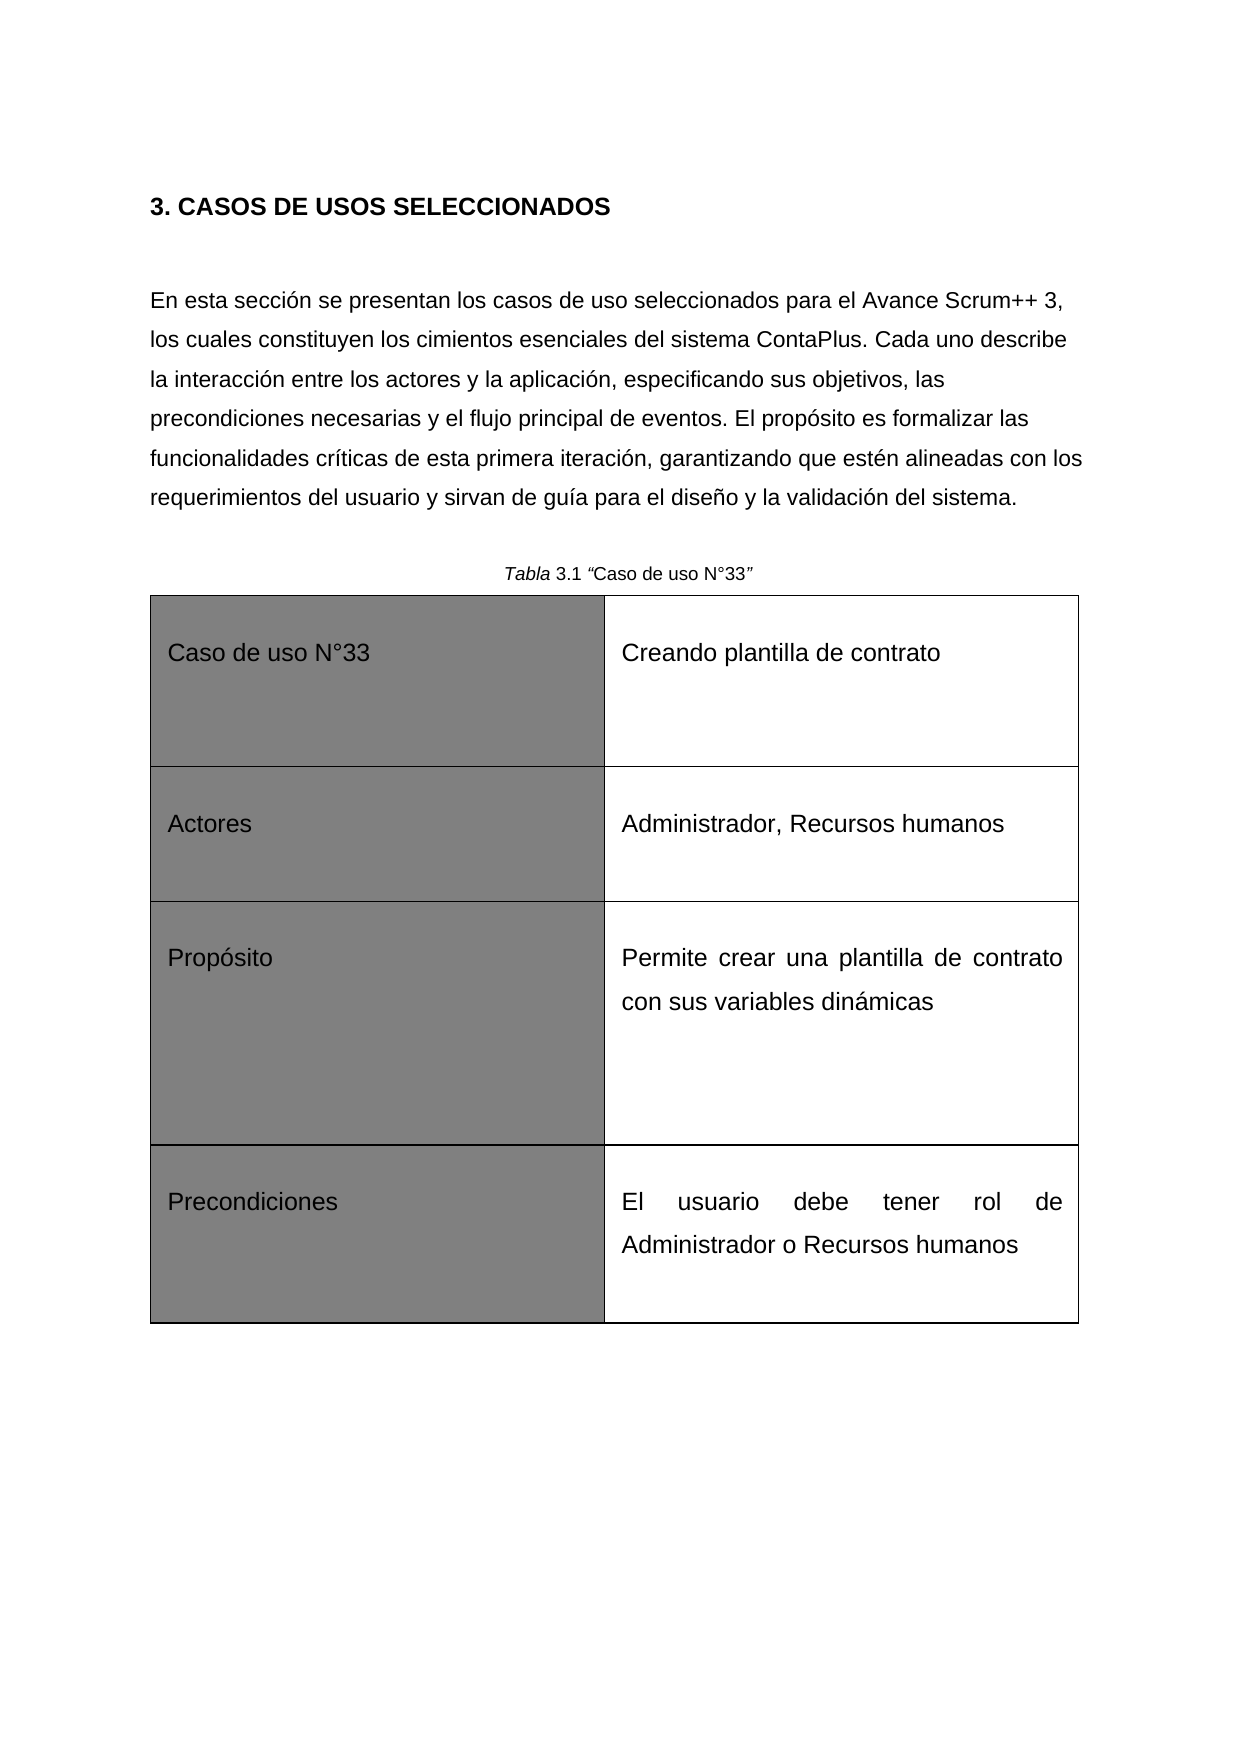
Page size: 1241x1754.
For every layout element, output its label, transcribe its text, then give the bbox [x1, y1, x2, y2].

table_cell Permite crear una plantilla de contrato con sus variables dinámicas [605, 902, 1078, 1144]
text En esta sección se presentan los casos de uso seleccionados para el Avance Scrum++ 3, los cuales constituyen los cimientos esenciales del sistema ContaPlus. Cada uno describe la interacción entre los actores y la aplicación, especificando sus objetivos, las precondiciones necesarias y el flujo principal de eventos. El propósito es formalizar las funcionalidades críticas de esta primera iteración, garantizando que estén alineadas con los requerimientos del usuario y sirvan de guía para el diseño y la validación del sistema. [150, 287, 1090, 511]
table_cell Administrador, Recursos humanos [605, 767, 1078, 901]
table_cell Precondiciones [151, 1146, 604, 1322]
table_cell Actores [151, 767, 604, 901]
subtitle 3. CASOS DE USOS SELECCIONADOS [150, 192, 1107, 220]
table_header Creando plantilla de contrato [605, 596, 1078, 766]
table_cell Propósito [151, 902, 604, 1144]
table_header Caso de uso N°33 [151, 596, 604, 766]
table_cell El usuario debe tener rol de Administrador o Recursos humanos [605, 1146, 1078, 1322]
subtitle Tabla 3.1 “Caso de uso N°33” [150, 563, 1107, 585]
